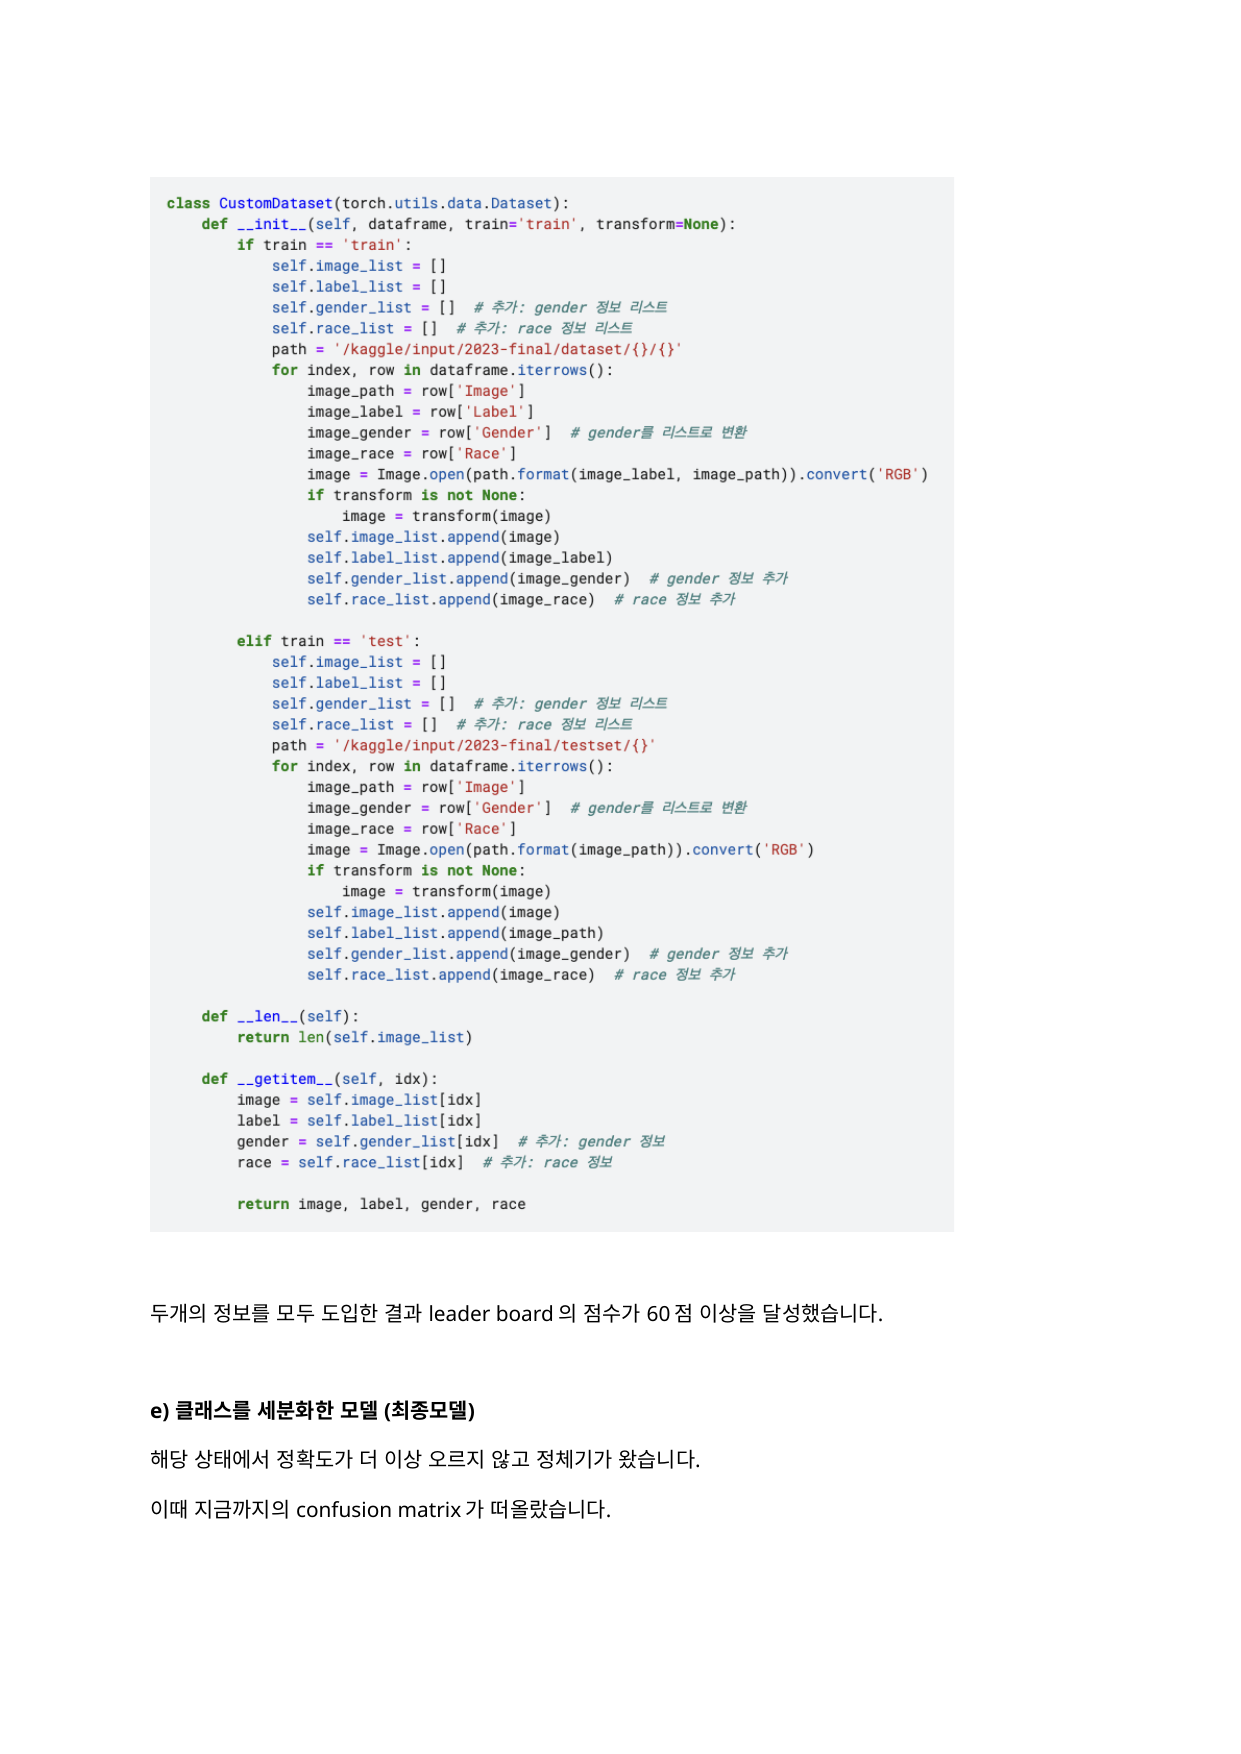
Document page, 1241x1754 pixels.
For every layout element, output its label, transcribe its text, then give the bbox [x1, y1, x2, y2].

text 두개의 정보를 모두 도입한 결과 leader board의 점수가 60점 이상을 달성했습니다. [150, 1297, 1090, 1328]
text 해당 상태에서 정확도가 더 이상 오르지 않고 정체기가 왔습니다. [150, 1443, 1090, 1474]
picture [150, 177, 955, 1232]
text 이때 지금까지의 confusion matrix가 떠올랐습니다. [150, 1493, 1090, 1523]
text e) 클래스를 세분화한 모델 (최종모델) [150, 1394, 1090, 1424]
